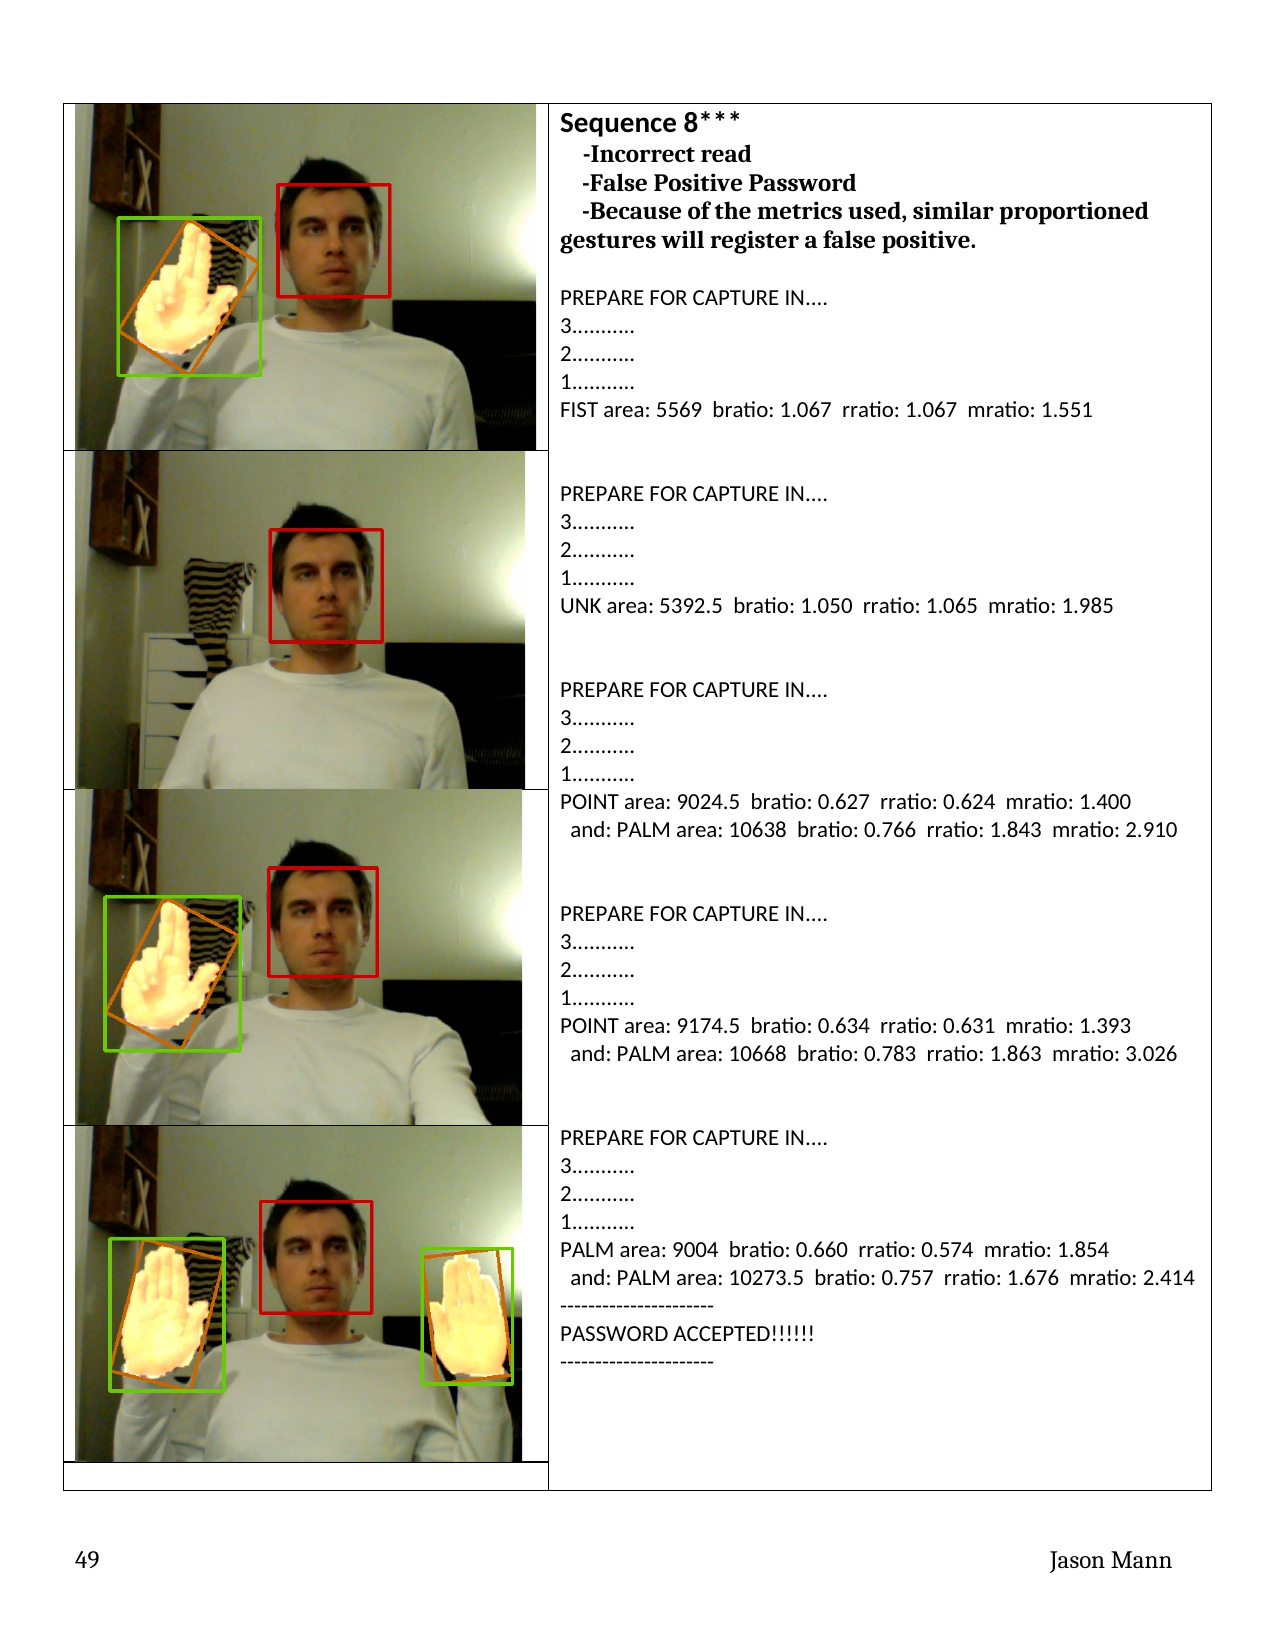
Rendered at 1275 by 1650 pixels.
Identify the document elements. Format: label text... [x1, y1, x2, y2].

table_cell [64, 1126, 75, 1461]
table_cell [525, 451, 548, 788]
table_cell [523, 790, 548, 1125]
table_header Sequence 8*** -Incorrect read -False Positive Password -Because of the metrics used, similar proportioned gestures will register a false positive. PREPARE FOR CAPTURE IN.... 3........... 2........... 1........... FIST area: 5569 bratio: 1.067 rratio: 1.067 mratio: 1.551 PREPARE FOR CAPTURE IN.... 3........... 2........... 1........... UNK area: 5392.5 bratio: 1.050 rratio: 1.065 mratio: 1.985 PREPARE FOR CAPTURE IN.... 3........... 2........... 1........... POINT area: 9024.5 bratio: 0.627 rratio: 0.624 mratio: 1.400 and: PALM area: 10638 bratio: 0.766 rratio: 1.843 mratio: 2.910 PREPARE FOR CAPTURE IN.... 3........... 2........... 1........... POINT area: 9174.5 bratio: 0.634 rratio: 0.631 mratio: 1.393 and: PALM area: 10668 bratio: 0.783 rratio: 1.863 mratio: 3.026 PREPARE FOR CAPTURE IN.... 3........... 2........... 1........... PALM area: 9004 bratio: 0.660 rratio: 0.574 mratio: 1.854 and: PALM area: 10273.5 bratio: 0.757 rratio: 1.676 mratio: 2.414 ---------------------- PASSWORD ACCEPTED!!!!!! ---------------------- [549, 104, 1211, 1490]
table_header [64, 104, 75, 450]
picture [75, 1126, 523, 1462]
table_header [537, 104, 548, 450]
table_cell [64, 790, 75, 1125]
picture [75, 104, 537, 450]
table_cell [64, 1463, 548, 1490]
table_cell [523, 1126, 548, 1461]
table_cell [64, 451, 75, 788]
picture [75, 451, 525, 1125]
